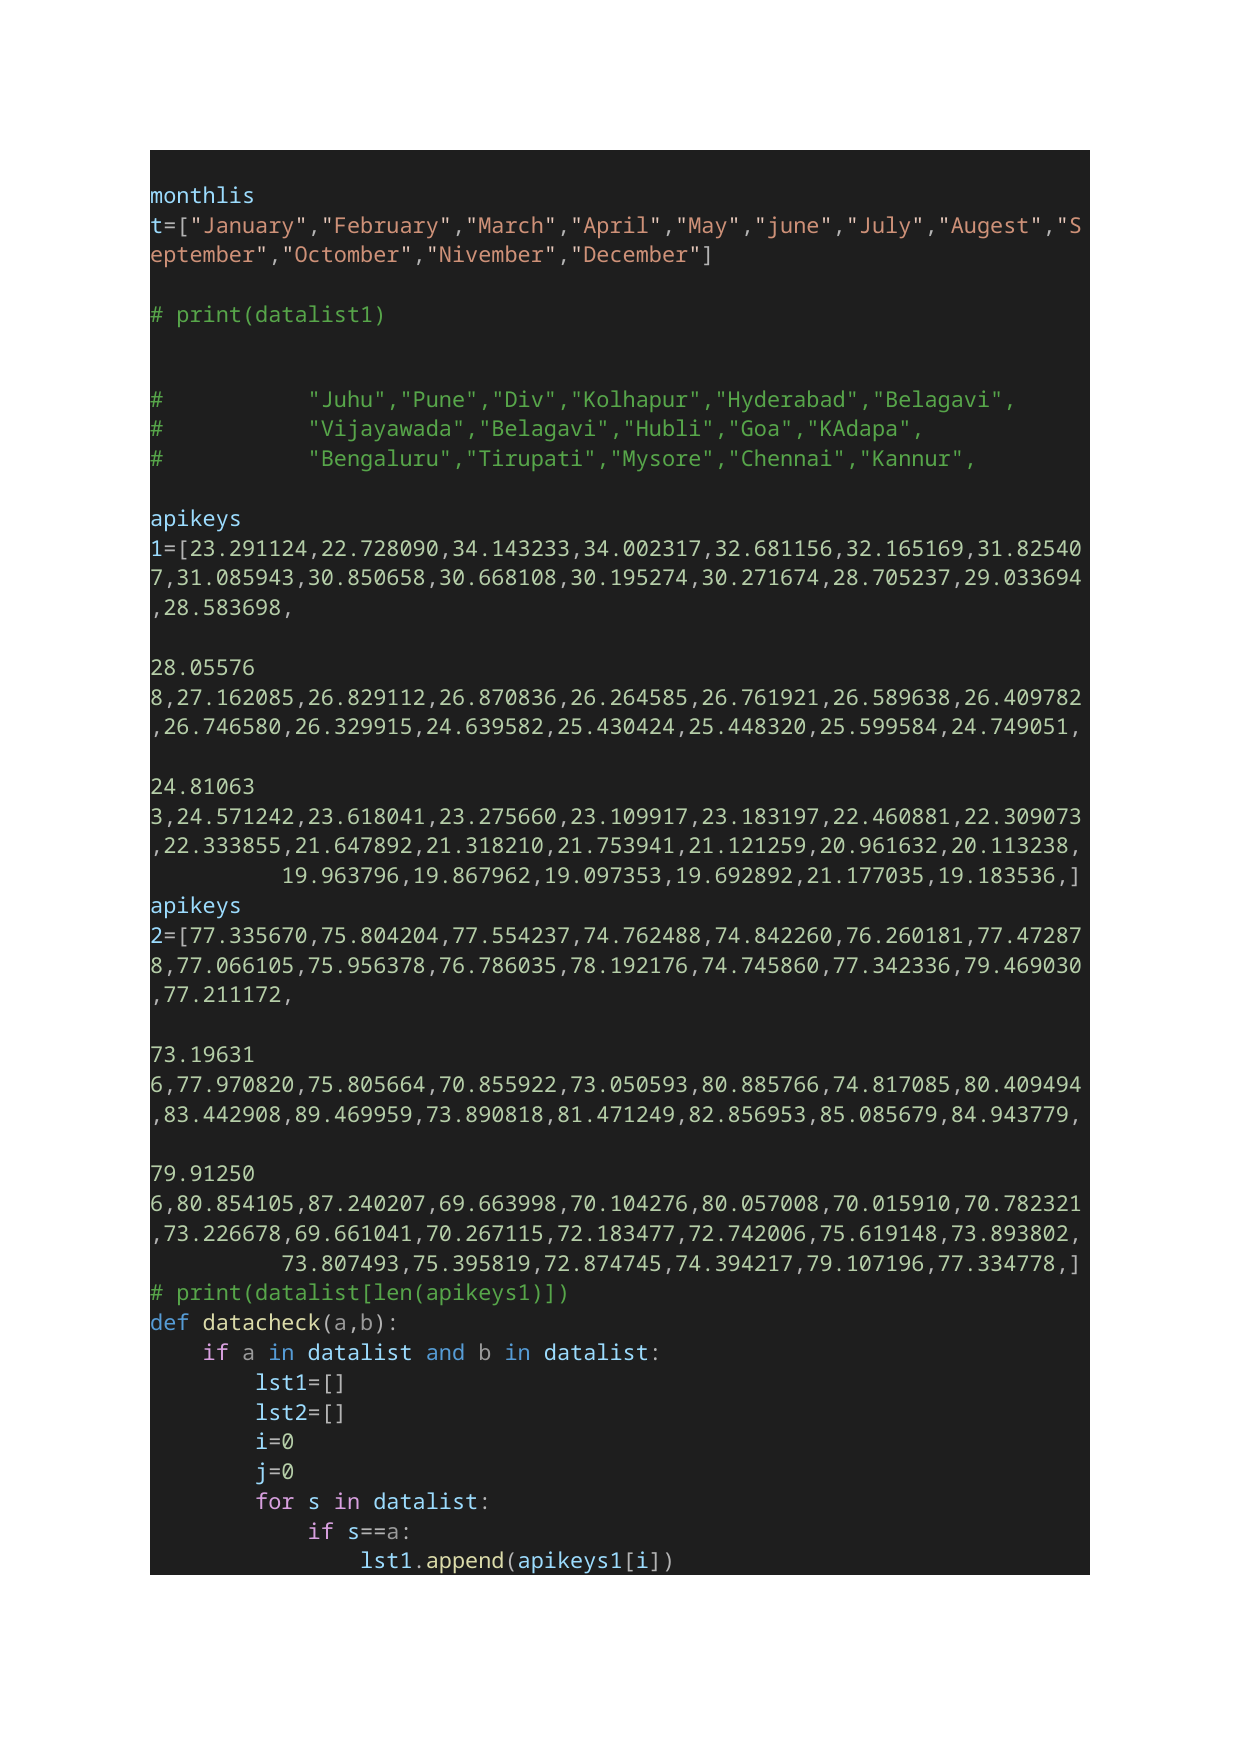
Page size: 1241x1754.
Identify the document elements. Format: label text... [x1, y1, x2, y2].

text 73.196316,77.970820,75.805664,70.855922,73.050593,80.885766,74.817085,80.409494,83.442908,89.469959,73.890818,81.471249,82.856953,85.085679,84.943779, [150, 1009, 1090, 1128]
text 19.963796,19.867962,19.097353,19.692892,21.177035,19.183536,] [150, 860, 1090, 890]
text lst2=[] [150, 1396, 1090, 1426]
text # "Bengaluru","Tirupati","Mysore","Chennai","Kannur", [150, 443, 1090, 473]
text # "Vijayawada","Belagavi","Hubli","Goa","KAdapa", [150, 413, 1090, 443]
text apikeys2=[77.335670,75.804204,77.554237,74.762488,74.842260,76.260181,77.472878,77.066105,75.956378,76.786035,78.192176,74.745860,77.342336,79.469030,77.211172, [150, 890, 1090, 1009]
text # "Juhu","Pune","Div","Kolhapur","Hyderabad","Belagavi", [150, 383, 1090, 413]
text # print(datalist1) [150, 299, 1090, 329]
text monthlist=["January","February","March","April","May","june","July","Augest","September","Octomber","Nivember","December"] [150, 180, 1090, 269]
text for s in datalist: [150, 1486, 1090, 1516]
text 73.807493,75.395819,72.874745,74.394217,79.107196,77.334778,] [150, 1247, 1090, 1277]
text # print(datalist[len(apikeys1)]) [150, 1277, 1090, 1307]
text apikeys1=[23.291124,22.728090,34.143233,34.002317,32.681156,32.165169,31.825407,31.085943,30.850658,30.668108,30.195274,30.271674,28.705237,29.033694,28.583698, [150, 503, 1090, 622]
text 79.912506,80.854105,87.240207,69.663998,70.104276,80.057008,70.015910,70.782321,73.226678,69.661041,70.267115,72.183477,72.742006,75.619148,73.893802, [150, 1128, 1090, 1247]
text lst1.append(apikeys1[i]) [150, 1545, 1090, 1575]
text if s==a: [150, 1516, 1090, 1545]
text lst1=[] [150, 1367, 1090, 1396]
text i=0 [150, 1426, 1090, 1456]
text if a in datalist and b in datalist: [150, 1337, 1090, 1367]
text 28.055768,27.162085,26.829112,26.870836,26.264585,26.761921,26.589638,26.409782,26.746580,26.329915,24.639582,25.430424,25.448320,25.599584,24.749051, [150, 622, 1090, 741]
text 24.810633,24.571242,23.618041,23.275660,23.109917,23.183197,22.460881,22.309073,22.333855,21.647892,21.318210,21.753941,21.121259,20.961632,20.113238, [150, 741, 1090, 860]
text def datacheck(a,b): [150, 1307, 1090, 1337]
text j=0 [150, 1456, 1090, 1486]
